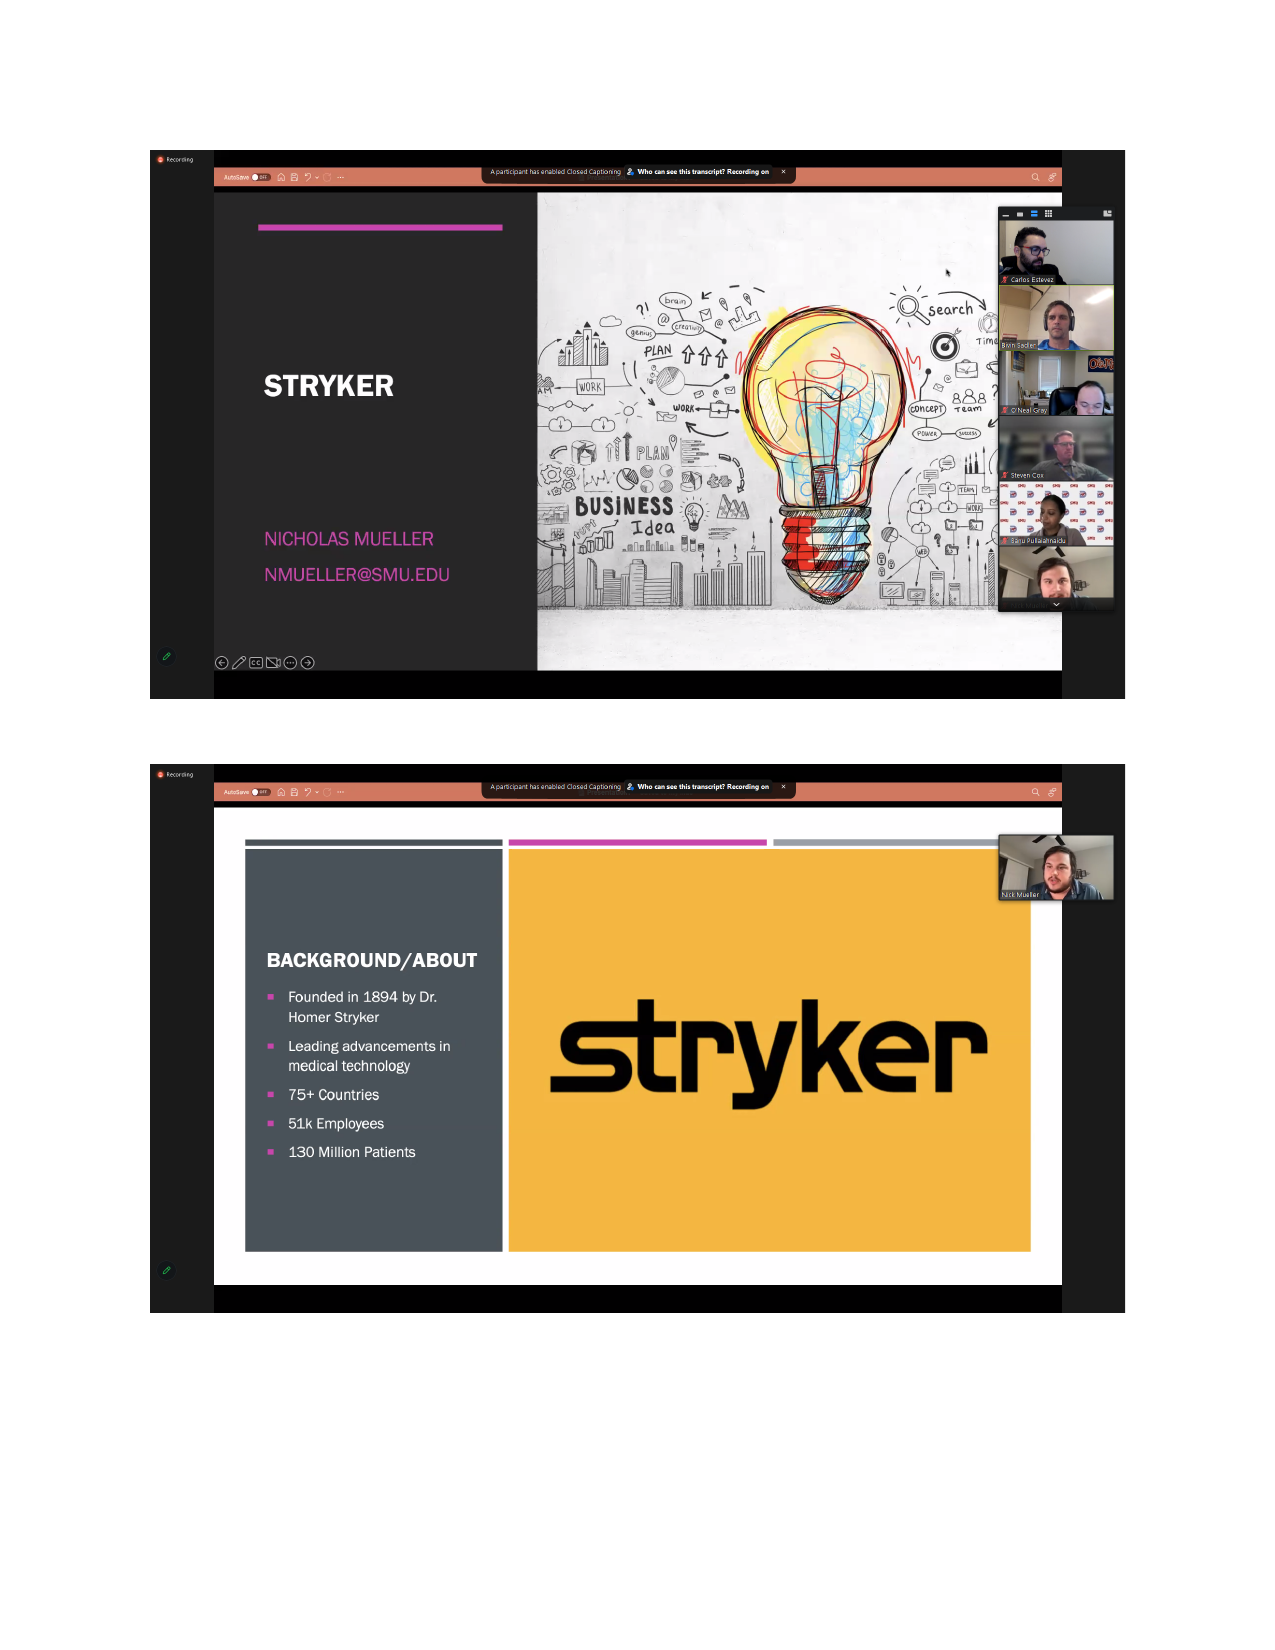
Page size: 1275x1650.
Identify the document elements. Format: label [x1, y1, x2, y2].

picture [150, 150, 1125, 699]
picture [150, 764, 1125, 1313]
